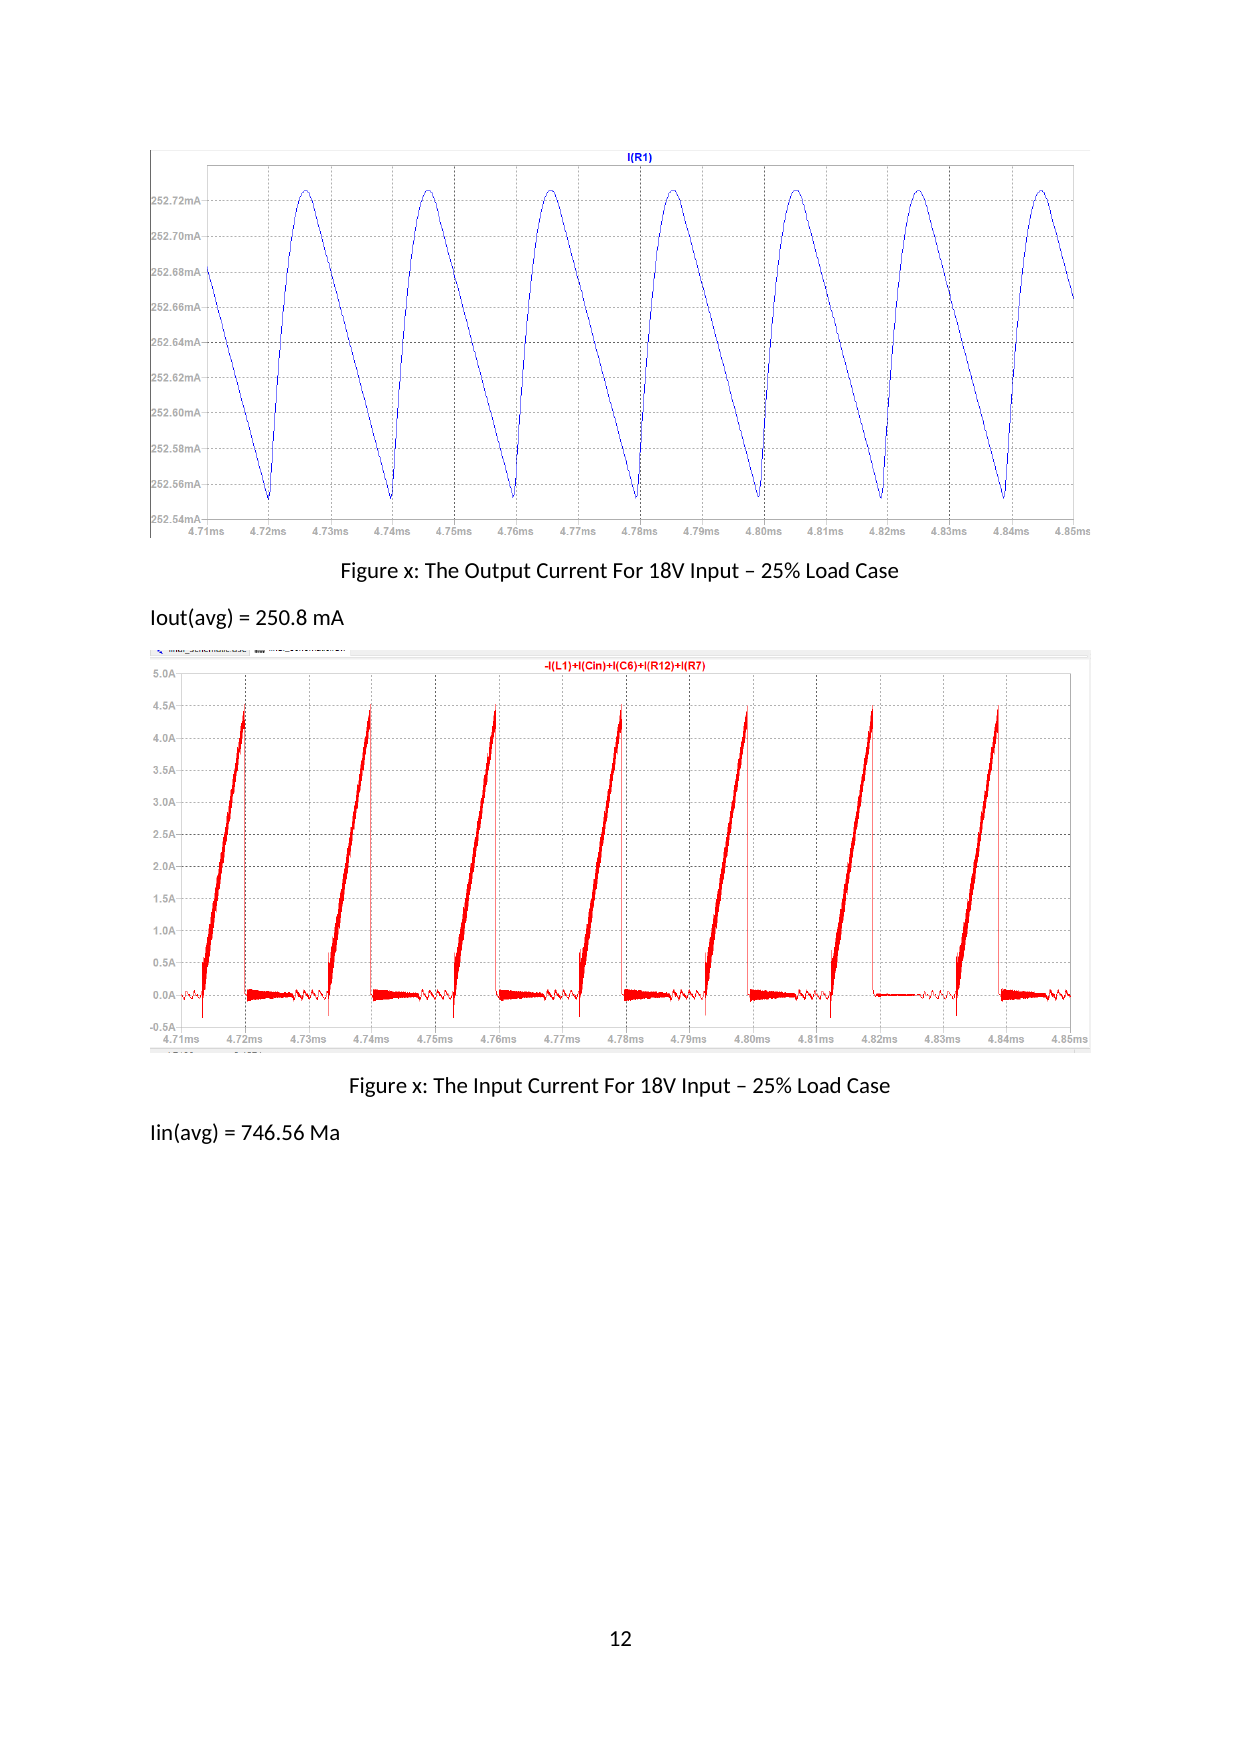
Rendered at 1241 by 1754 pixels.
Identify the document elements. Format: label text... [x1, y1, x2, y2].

text Figure x: The Output Current For 18V Input – 25% Load Case [150, 557, 1090, 585]
picture [150, 650, 1091, 1053]
text Figure x: The Input Current For 18V Input – 25% Load Case [150, 1071, 1090, 1099]
text Iout(avg) = 250.8 mA [150, 603, 1090, 632]
picture [150, 150, 1091, 538]
text Iin(avg) = 746.56 Ma [150, 1118, 1090, 1146]
